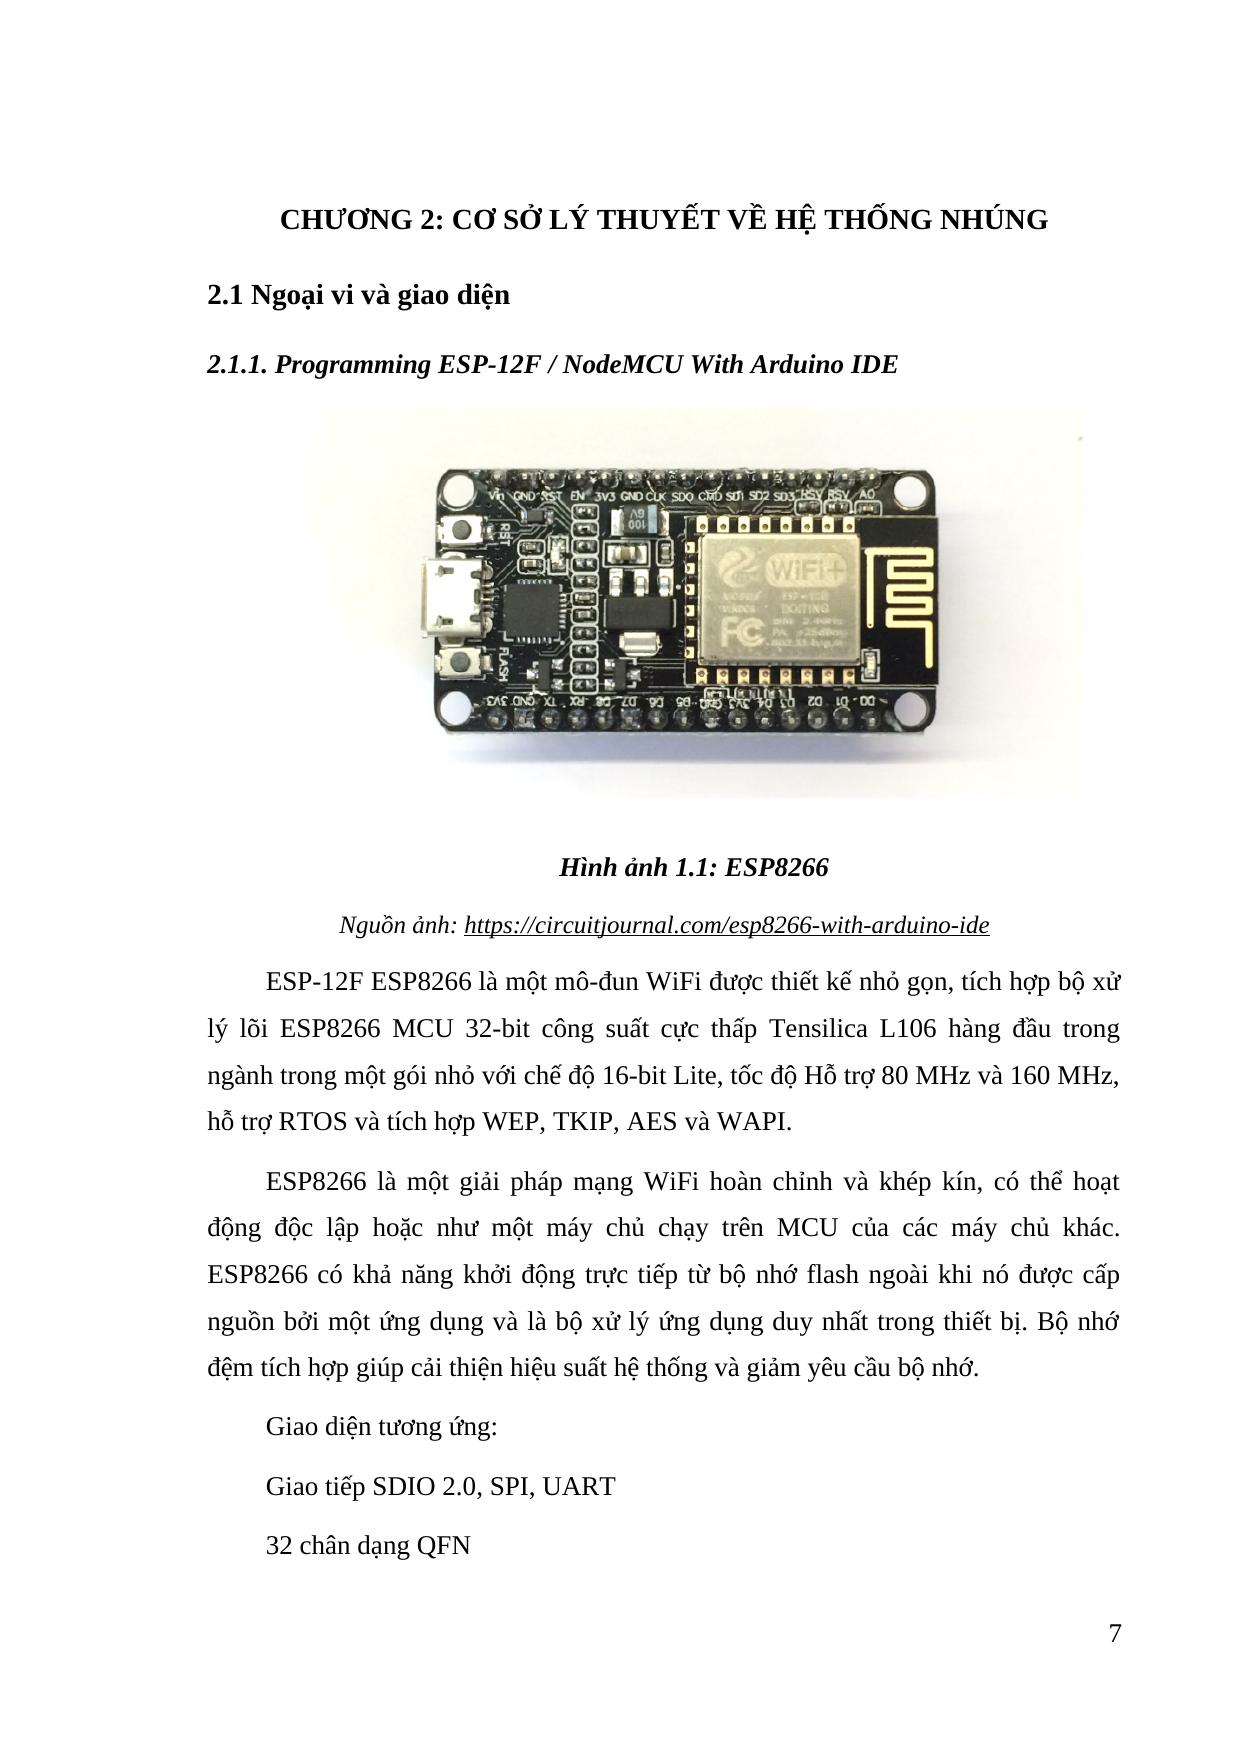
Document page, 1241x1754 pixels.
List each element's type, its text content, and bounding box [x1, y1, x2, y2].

text ESP8266 là một giải pháp mạng WiFi hoàn chỉnh và khép kín, có thể hoạt động độc lập hoặc như một máy chủ chạy trên MCU của các máy chủ khác. ESP8266 có khả năng khởi động trực tiếp từ bộ nhớ flash ngoài khi nó được cấp nguồn bởi một ứng dụng và là bộ xử lý ứng dụng duy nhất trong thiết bị. Bộ nhớ đệm tích hợp giúp cải thiện hiệu suất hệ thống và giảm yêu cầu bộ nhớ. [207, 1164, 1122, 1382]
text 2.1 Ngoại vi và giao diện [207, 277, 1122, 311]
text 32 chân dạng QFN [207, 1529, 1122, 1560]
text ESP-12F ESP8266 là một mô-đun WiFi được thiết kế nhỏ gọn, tích hợp bộ xử lý lõi ESP8266 MCU 32-bit công suất cực thấp Tensilica L106 hàng đầu trong ngành trong một gói nhỏ với chế độ 16-bit Lite, tốc độ Hỗ trợ 80 MHz và 160 MHz, hỗ trợ RTOS và tích hợp WEP, TKIP, AES và WAPI. [207, 965, 1122, 1137]
text Giao tiếp SDIO 2.0, SPI, UART [207, 1469, 1122, 1501]
text Nguồn ảnh: https://circuitjournal.com/esp8266-with-arduino-ide [207, 910, 1122, 938]
subtitle CHƯƠNG 2: CƠ SỞ LÝ THUYẾT VỀ HỆ THỐNG NHÚNG [207, 202, 1122, 236]
picture [303, 407, 1084, 798]
subtitle 2.1.1. Programming ESP-12F / NodeMCU With Arduino IDE [207, 348, 1122, 379]
text Giao diện tương ứng: [207, 1410, 1122, 1442]
